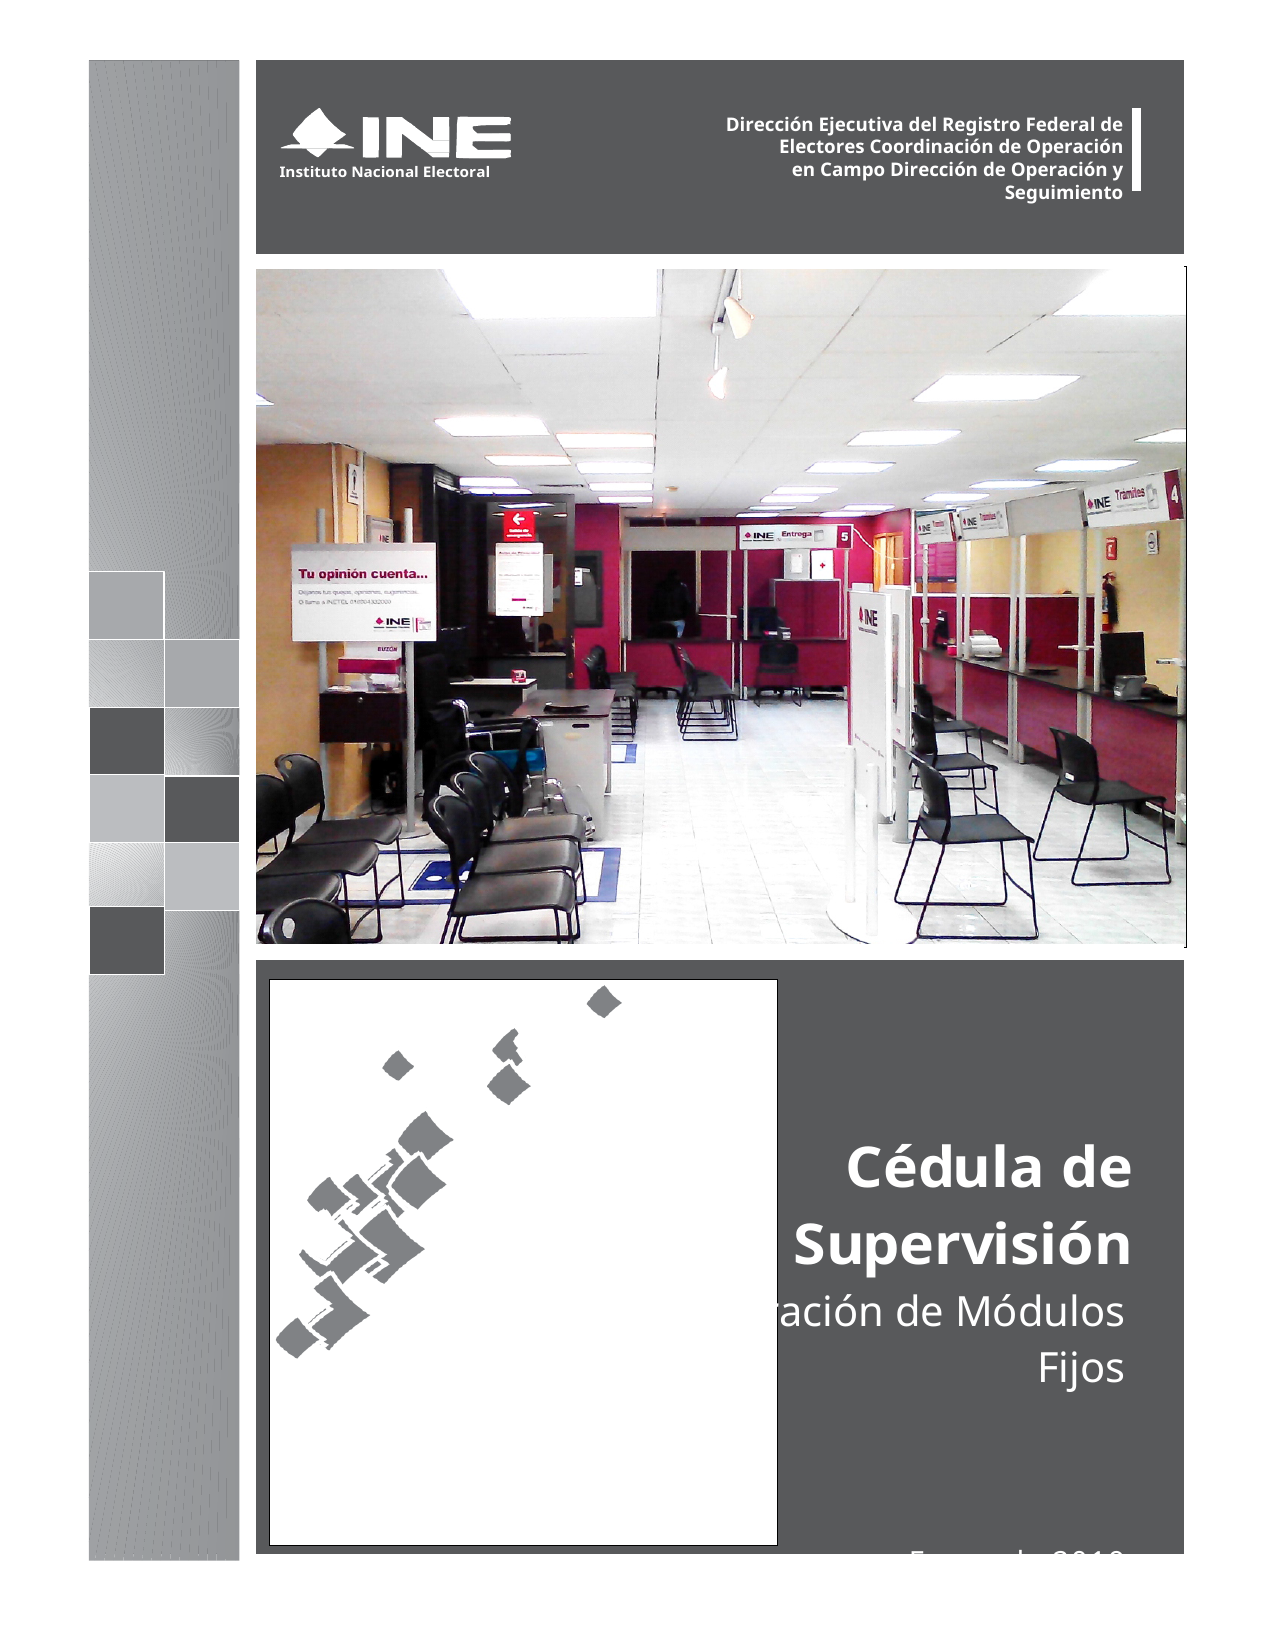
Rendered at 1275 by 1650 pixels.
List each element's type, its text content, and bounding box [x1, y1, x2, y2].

subtitle Enero de 2019 [179, 1541, 1124, 1581]
picture [256, 267, 1186, 947]
text Instituto Nacional Electoral [279, 162, 512, 182]
text Dirección Ejecutiva del Registro Federal de Electores Coordinación de Operación en Campo Dirección de Operación y Seguimiento [644, 113, 1123, 204]
text Cédula de Supervisión [516, 1128, 1133, 1281]
text a la Operación de Módulos Fijos [516, 1281, 1125, 1395]
picture [270, 980, 777, 1541]
